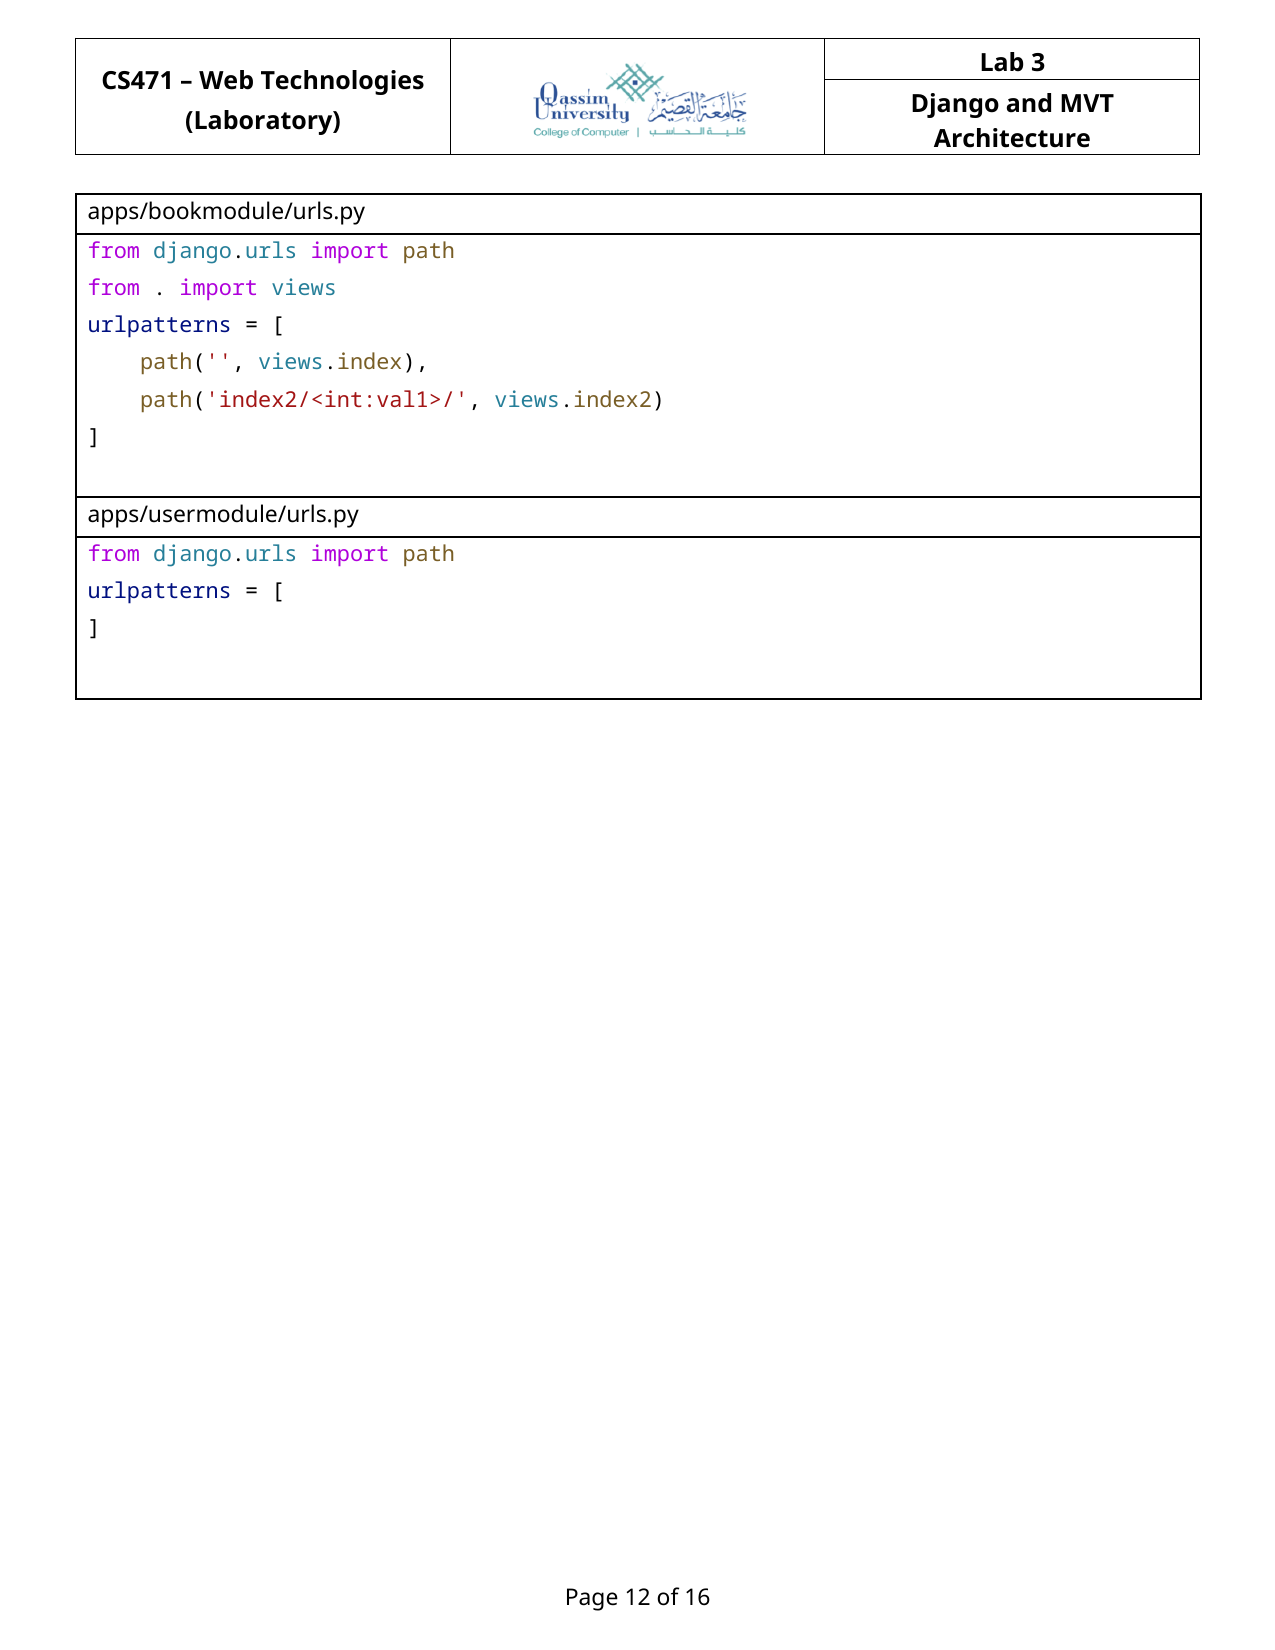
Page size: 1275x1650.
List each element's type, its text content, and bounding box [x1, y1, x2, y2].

table_cell from django.urls import path urlpatterns = [ ] [77, 538, 1200, 698]
table_cell apps/usermodule/urls.py [77, 498, 1200, 536]
table_cell from django.urls import path from . import views urlpatterns = [ path('', views.index), path('index2/<int:val1>/', views.index2) ] [77, 235, 1200, 496]
table_cell apps/bookmodule/urls.py [77, 195, 1200, 233]
picture [524, 52, 751, 147]
